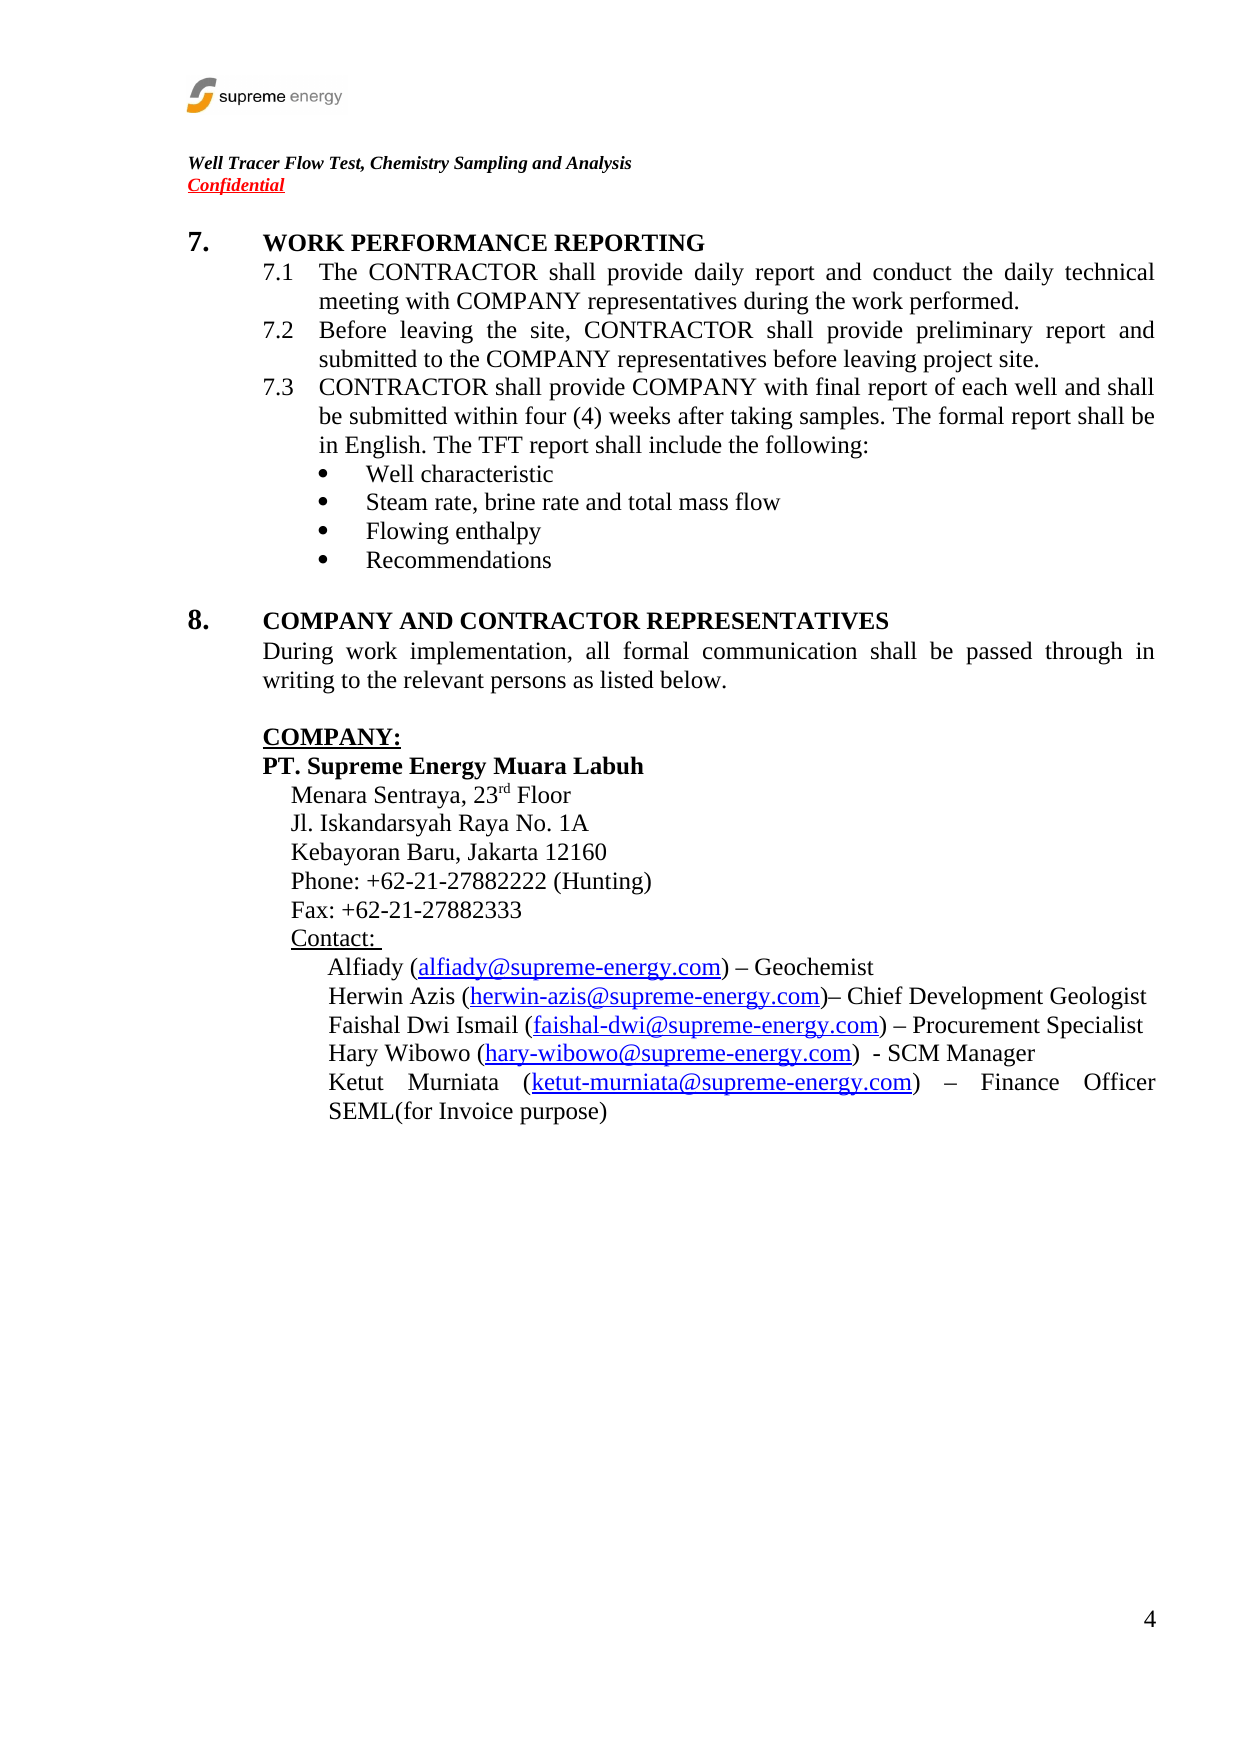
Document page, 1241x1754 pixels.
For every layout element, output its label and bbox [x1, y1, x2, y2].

picture [186, 75, 348, 115]
